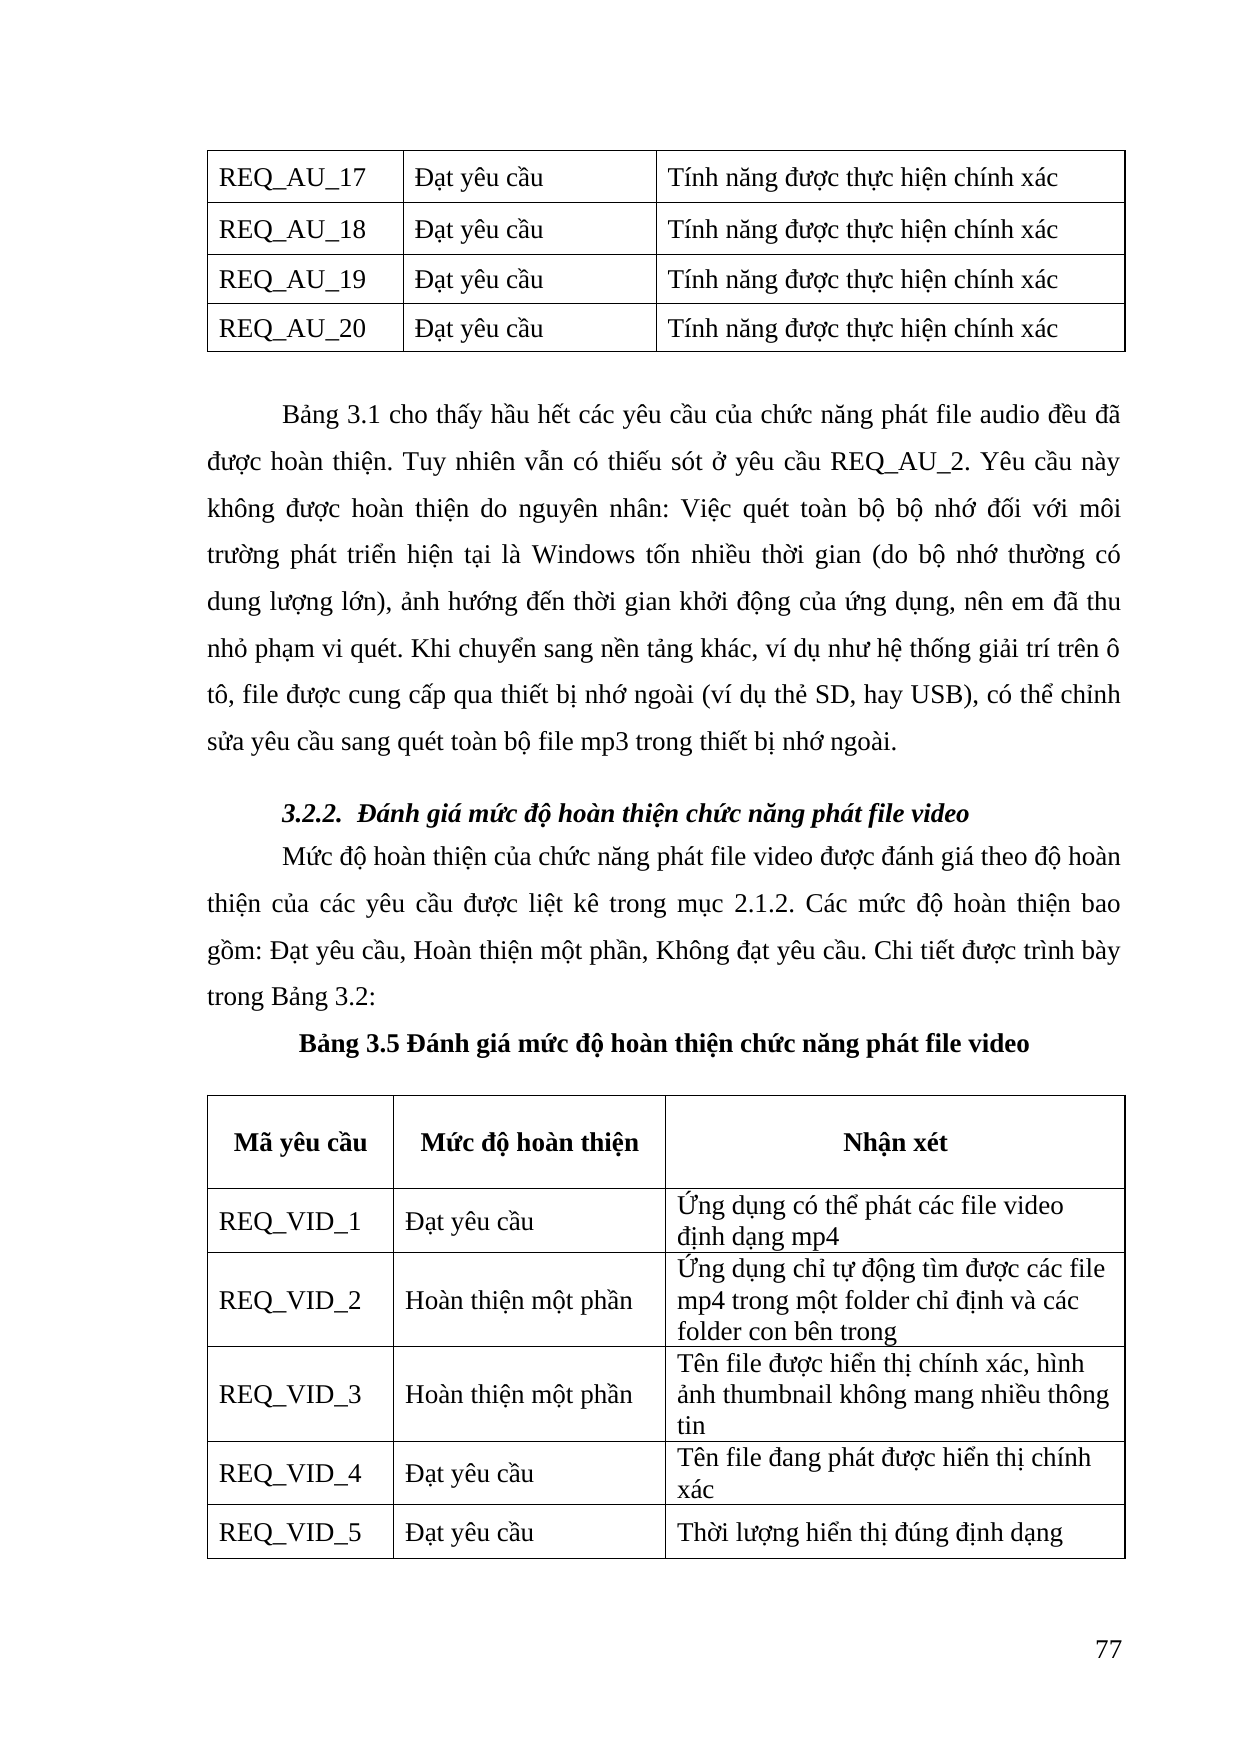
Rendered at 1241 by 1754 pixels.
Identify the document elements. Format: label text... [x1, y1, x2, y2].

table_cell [657, 151, 1124, 202]
table_cell Thời lượng hiển thị đúng định dạng [666, 1505, 1124, 1558]
table_cell Đạt yêu cầu [404, 151, 656, 202]
table_cell Tên file đang phát được hiển thị chính xác [666, 1442, 1124, 1504]
table_cell REQ_VID_3 [208, 1347, 393, 1441]
table_cell Ứng dụng chỉ tự động tìm được các file mp4 trong một folder chỉ định và các folder con bên trong [666, 1253, 1124, 1346]
table_cell Tính năng được thực hiện chính xác [657, 304, 1124, 351]
table_cell REQ_VID_1 [208, 1189, 393, 1252]
table_cell Đạt yêu cầu [394, 1442, 665, 1504]
table_cell Hoàn thiện một phần [394, 1253, 665, 1346]
table_cell Đạt yêu cầu [404, 203, 656, 254]
table_header Mã yêu cầu [208, 1096, 393, 1188]
table_cell Hoàn thiện một phần [394, 1347, 665, 1441]
table_cell REQ_VID_5 [208, 1505, 393, 1558]
table_cell Đạt yêu cầu [404, 255, 656, 303]
table_cell Ứng dụng có thể phát các file video định dạng mp4 [666, 1189, 1124, 1252]
table_cell Tính năng được thực hiện chính xác [657, 255, 1124, 303]
subtitle Đánh giá mức độ hoàn thiện chức năng phát file video [282, 797, 1122, 828]
text Bảng 3.1 cho thấy hầu hết các yêu cầu của chức năng phát file audio đều đã được hoàn thiện. Tuy nhiên vẫn có thiếu sót ở yêu cầu REQ_AU_2. Yêu cầu này không được hoàn thiện do nguyên nhân: Việc quét toàn bộ bộ nhớ đối với môi trường phát triển hiện tại là Windows tốn nhiều thời gian (do bộ nhớ thường có dung lượng lớn), ảnh hướng đến thời gian khởi động của ứng dụng, nên em đã thu nhỏ phạm vi quét. Khi chuyển sang nền tảng khác, ví dụ như hệ thống giải trí trên ô tô, file được cung cấp qua thiết bị nhớ ngoài (ví dụ thẻ SD, hay USB), có thể chỉnh sửa yêu cầu sang quét toàn bộ file mp3 trong thiết bị nhớ ngoài. [207, 398, 1122, 756]
table_cell Đạt yêu cầu [404, 304, 656, 351]
table_cell Tính năng được thực hiện chính xác [657, 203, 1124, 254]
table_cell Đạt yêu cầu [394, 1505, 665, 1558]
table_header Mức độ hoàn thiện [394, 1096, 665, 1188]
table_cell REQ_AU_18 [208, 203, 403, 254]
table_cell REQ_VID_2 [208, 1253, 393, 1346]
table_cell REQ_AU_19 [208, 255, 403, 303]
table_cell REQ_AU_17 [208, 151, 403, 202]
table_cell Tên file được hiển thị chính xác, hình ảnh thumbnail không mang nhiều thông tin [666, 1347, 1124, 1441]
table_cell REQ_AU_20 [208, 304, 403, 351]
text Mức độ hoàn thiện của chức năng phát file video được đánh giá theo độ hoàn thiện của các yêu cầu được liệt kê trong mục 2.1.2. Các mức độ hoàn thiện bao gồm: Đạt yêu cầu, Hoàn thiện một phần, Không đạt yêu cầu. Chi tiết được trình bày trong Bảng 3.2: [207, 840, 1122, 1012]
table_header Nhận xét [666, 1096, 1124, 1188]
table_cell REQ_VID_4 [208, 1442, 393, 1504]
table_cell Đạt yêu cầu [394, 1189, 665, 1252]
